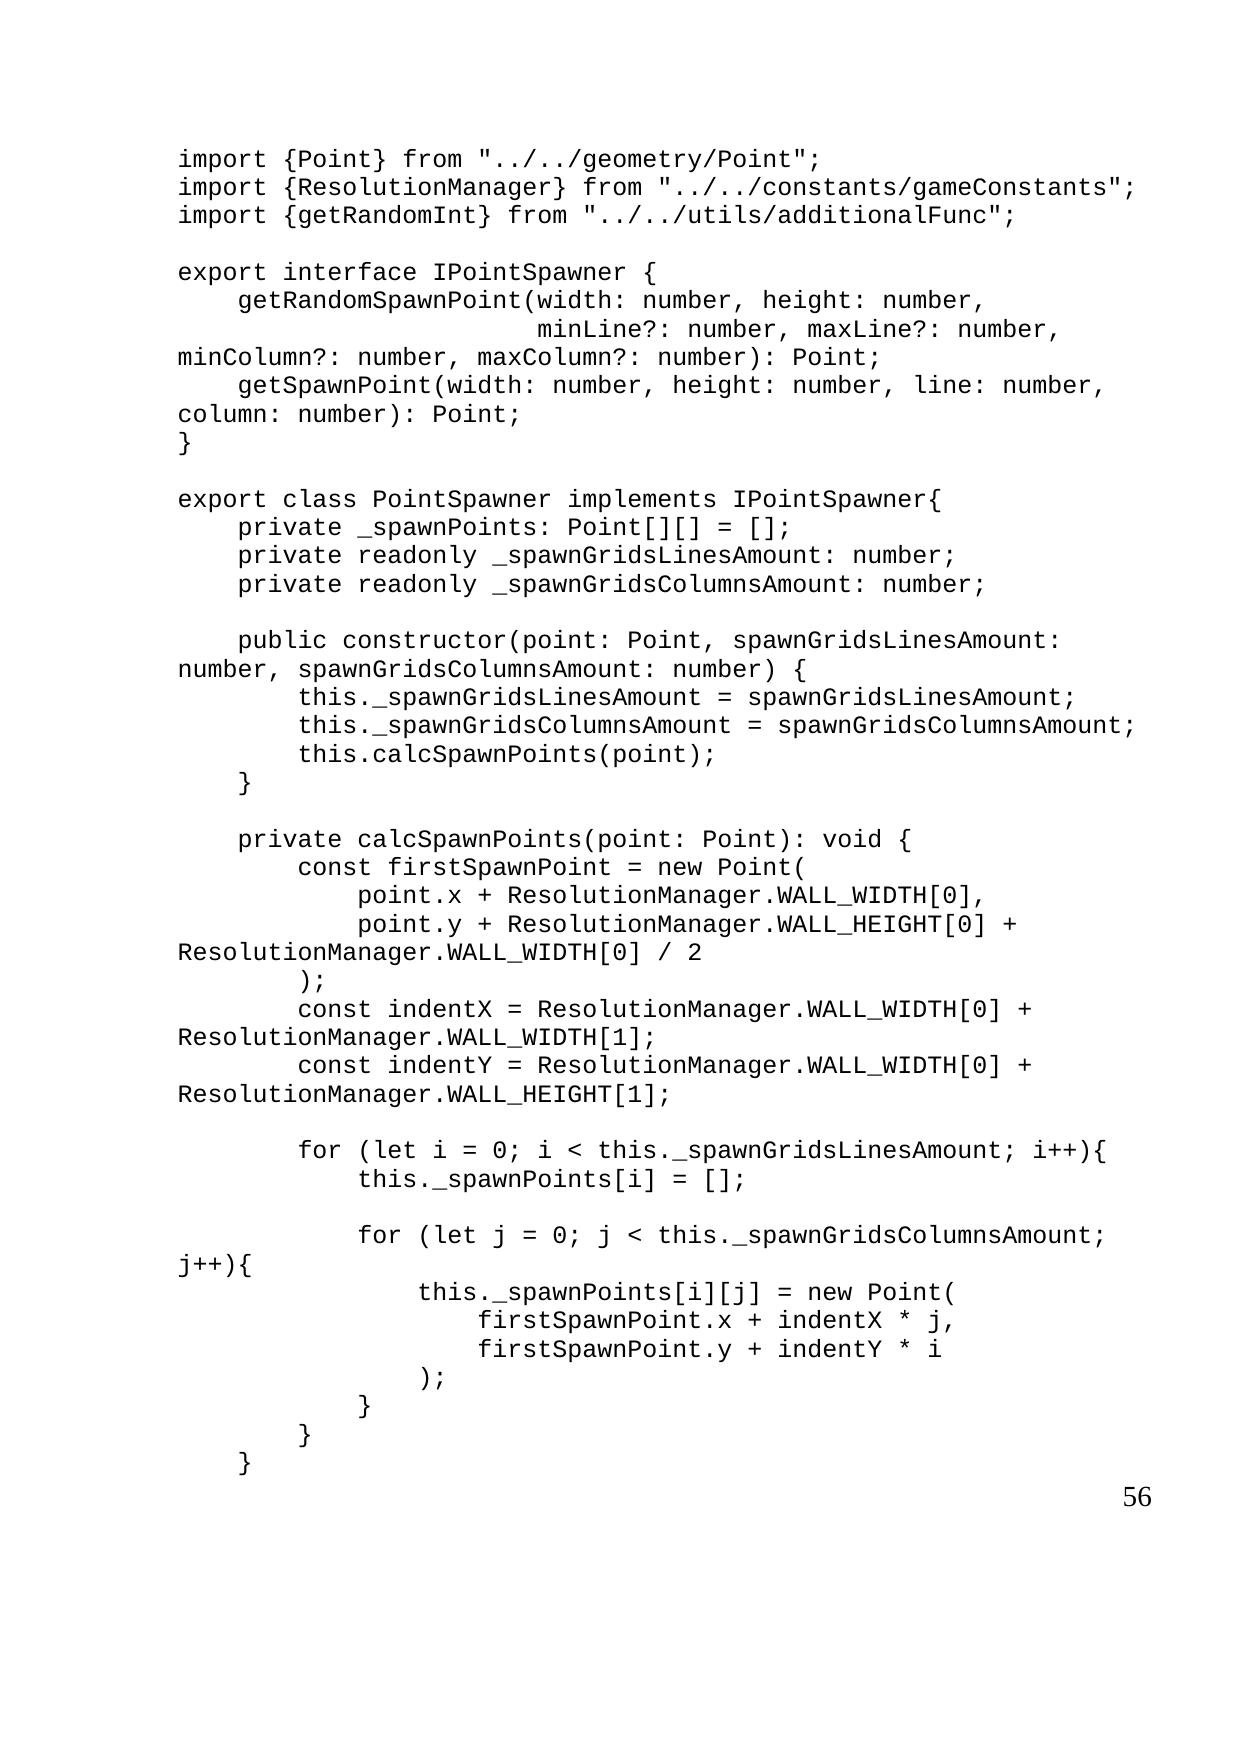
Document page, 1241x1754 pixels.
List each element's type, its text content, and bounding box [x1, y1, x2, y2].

text firstSpawnPoint.x + indentX * j, [177, 1308, 1152, 1336]
text this._spawnPoints[i][j] = new Point( [177, 1280, 1152, 1308]
text private _spawnPoints: Point[][] = []; [177, 515, 1152, 543]
text for (let j = 0; j < this._spawnGridsColumnsAmount; j++){ [177, 1223, 1152, 1280]
text ); [177, 1365, 1152, 1393]
text this._spawnPoints[i] = []; [177, 1166, 1152, 1195]
text this.calcSpawnPoints(point); [177, 741, 1152, 770]
text const firstSpawnPoint = new Point( [177, 855, 1152, 883]
text } [177, 1450, 1152, 1478]
text getSpawnPoint(width: number, height: number, line: number, column: number): Point; [177, 373, 1152, 430]
text export interface IPointSpawner { [177, 260, 1152, 288]
text } [177, 770, 1152, 798]
text point.y + ResolutionManager.WALL_HEIGHT[0] + ResolutionManager.WALL_WIDTH[0] / 2 [177, 911, 1152, 968]
text } [177, 1421, 1152, 1450]
text private readonly _spawnGridsColumnsAmount: number; [177, 571, 1152, 600]
text import {Point} from "../../geometry/Point"; [177, 146, 1152, 175]
text } [177, 1393, 1152, 1421]
text minLine?: number, maxLine?: number, minColumn?: number, maxColumn?: number): Point; [177, 316, 1152, 373]
text private readonly _spawnGridsLinesAmount: number; [177, 543, 1152, 571]
text import {getRandomInt} from "../../utils/additionalFunc"; [177, 203, 1152, 231]
text getRandomSpawnPoint(width: number, height: number, [177, 288, 1152, 316]
text const indentY = ResolutionManager.WALL_WIDTH[0] + ResolutionManager.WALL_HEIGHT[1]; [177, 1053, 1152, 1110]
text for (let i = 0; i < this._spawnGridsLinesAmount; i++){ [177, 1138, 1152, 1166]
text const indentX = ResolutionManager.WALL_WIDTH[0] + ResolutionManager.WALL_WIDTH[1]; [177, 996, 1152, 1053]
text this._spawnGridsLinesAmount = spawnGridsLinesAmount; [177, 685, 1152, 713]
text point.x + ResolutionManager.WALL_WIDTH[0], [177, 883, 1152, 911]
text private calcSpawnPoints(point: Point): void { [177, 826, 1152, 855]
text firstSpawnPoint.y + indentY * i [177, 1336, 1152, 1365]
text public constructor(point: Point, spawnGridsLinesAmount: number, spawnGridsColumnsAmount: number) { [177, 628, 1152, 685]
text import {ResolutionManager} from "../../constants/gameConstants"; [177, 175, 1152, 203]
text ); [177, 968, 1152, 996]
text this._spawnGridsColumnsAmount = spawnGridsColumnsAmount; [177, 713, 1152, 741]
text export class PointSpawner implements IPointSpawner{ [177, 486, 1152, 515]
text } [177, 430, 1152, 458]
